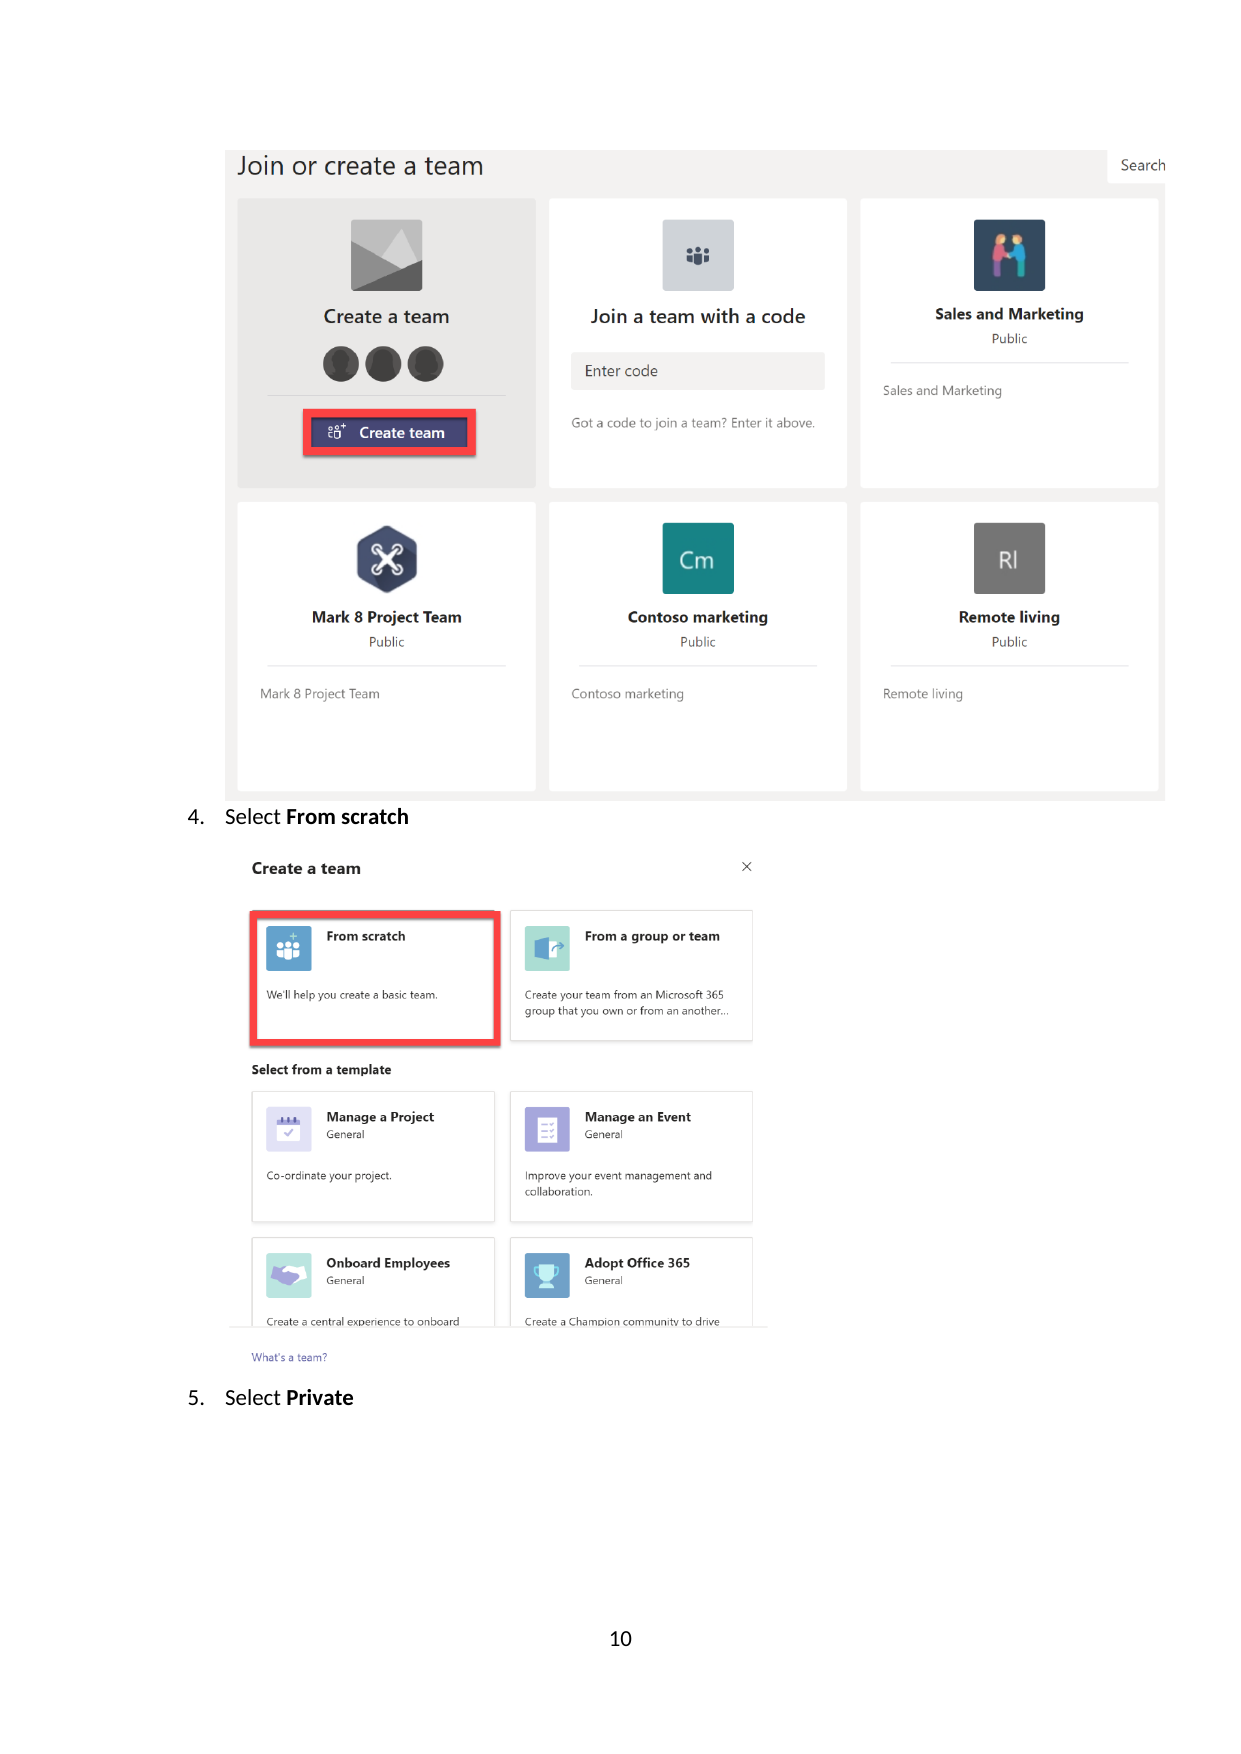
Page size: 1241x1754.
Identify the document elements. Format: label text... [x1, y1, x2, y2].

list Select From scratch [187, 802, 1090, 830]
list Select Private [187, 1383, 1090, 1411]
picture [225, 832, 768, 1381]
picture [225, 150, 1166, 801]
